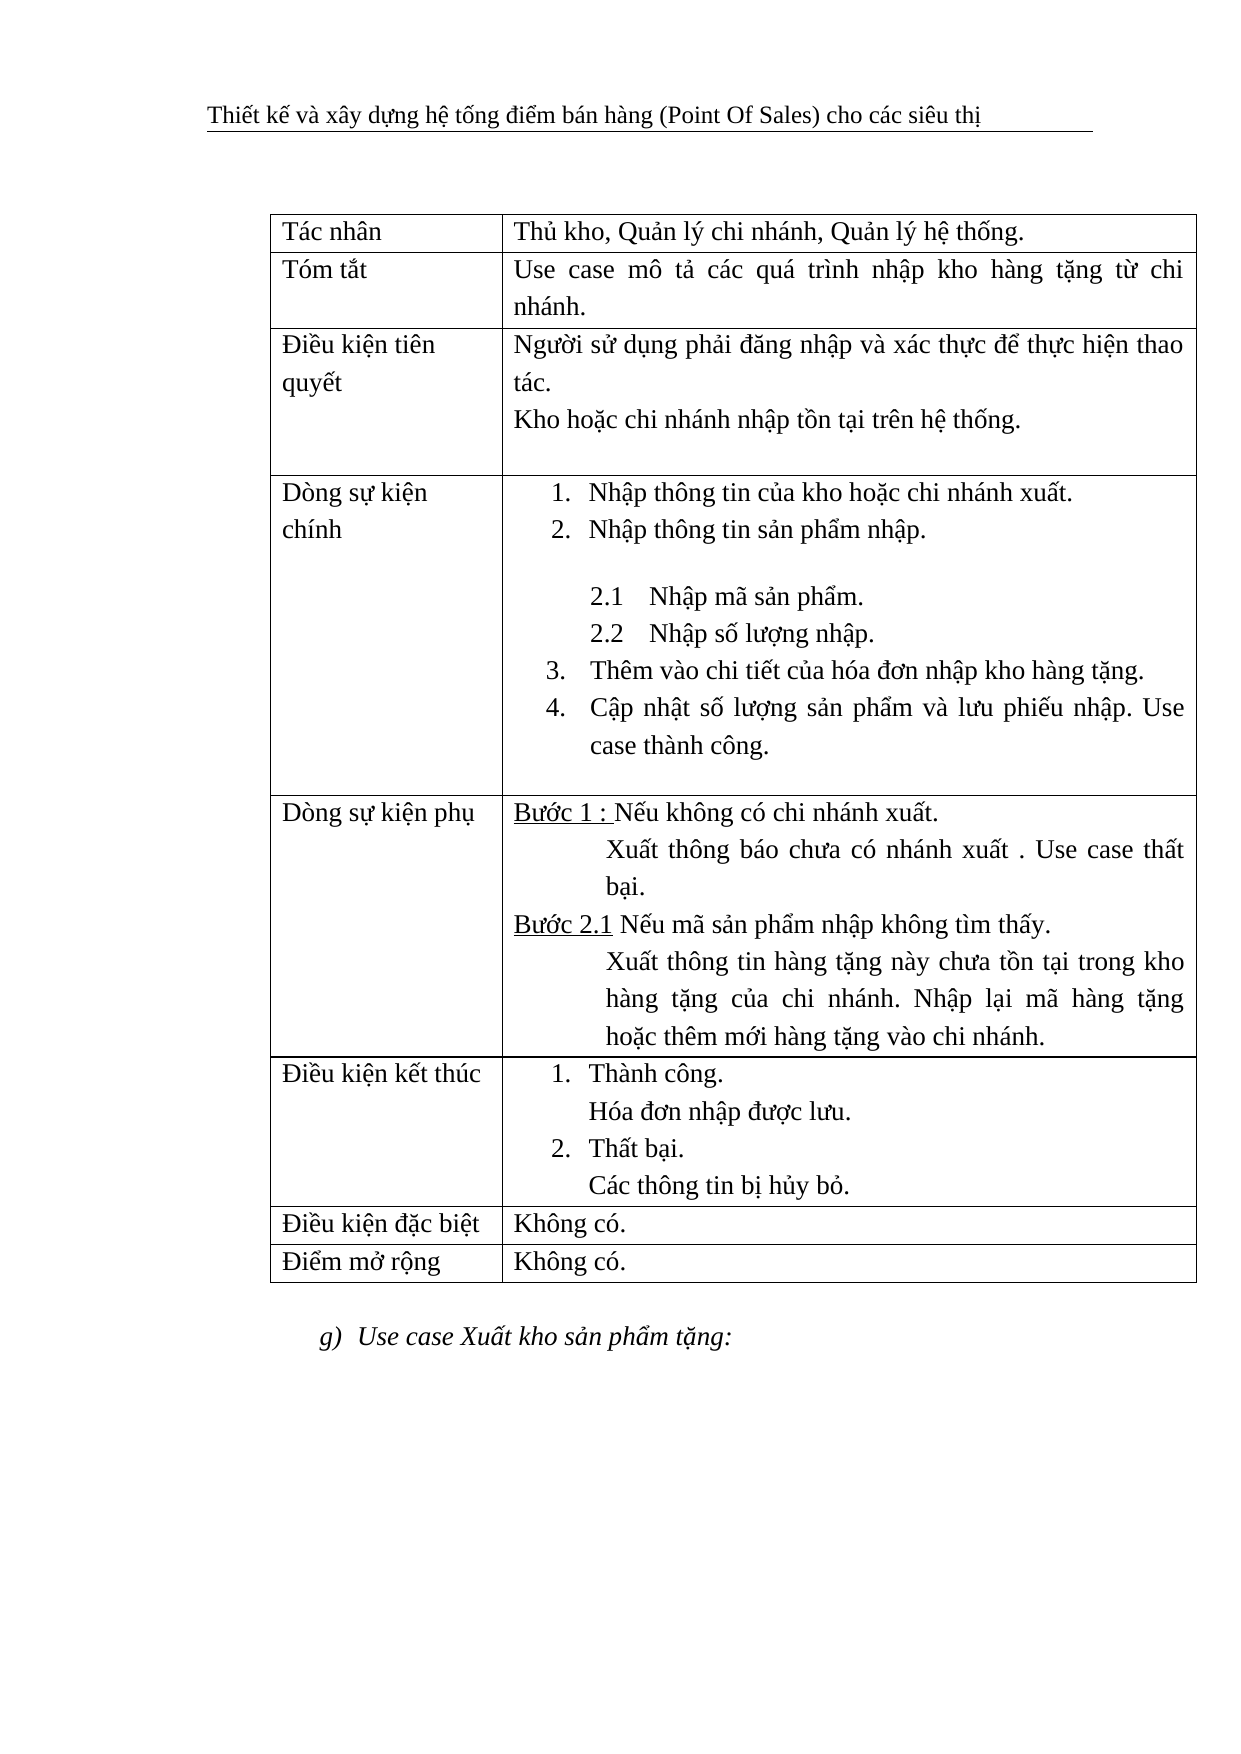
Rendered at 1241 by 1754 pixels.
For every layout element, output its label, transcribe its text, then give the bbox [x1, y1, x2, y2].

table_cell Điều kiện tiên quyết [271, 329, 502, 475]
table_cell Nhập thông tin của kho hoặc chi nhánh xuất. Nhập thông tin sản phẩm nhập. Nhập mã sản phẩm. Nhập số lượng nhập. Thêm vào chi tiết của hóa đơn nhập kho hàng tặng. Cập nhật số lượng sản phẩm và lưu phiếu nhập. Use case thành công. [503, 476, 1196, 795]
table_cell Người sử dụng phải đăng nhập và xác thực để thực hiện thao tác. Kho hoặc chi nhánh nhập tồn tại trên hệ thống. [503, 329, 1196, 475]
table_cell Dòng sự kiện phụ [271, 796, 502, 1056]
table_cell Không có. [503, 1245, 1196, 1282]
table_cell Bước 1 : Nếu không có chi nhánh xuất. Xuất thông báo chưa có nhánh xuất . Use case thất bại. Bước 2.1 Nếu mã sản phẩm nhập không tìm thấy. Xuất thông tin hàng tặng này chưa tồn tại trong kho hàng tặng của chi nhánh. Nhập lại mã hàng tặng hoặc thêm mới hàng tặng vào chi nhánh. [503, 796, 1196, 1056]
table_cell Use case mô tả các quá trình nhập kho hàng tặng từ chi nhánh. [503, 253, 1196, 327]
table_cell Không có. [503, 1207, 1196, 1244]
table_cell Điều kiện đặc biệt [271, 1207, 502, 1244]
table_header Tác nhân [271, 215, 502, 252]
table_cell Thành công. Hóa đơn nhập được lưu. Thất bại. Các thông tin bị hủy bỏ. [503, 1058, 1196, 1206]
list Use case Xuất kho sản phẩm tặng: [319, 1320, 1093, 1352]
table_header Thủ kho, Quản lý chi nhánh, Quản lý hệ thống. [503, 215, 1196, 252]
table_cell Điều kiện kết thúc [271, 1058, 502, 1206]
table_cell Điểm mở rộng [271, 1245, 502, 1282]
table_cell Tóm tắt [271, 253, 502, 327]
table_cell Dòng sự kiện chính [271, 476, 502, 795]
